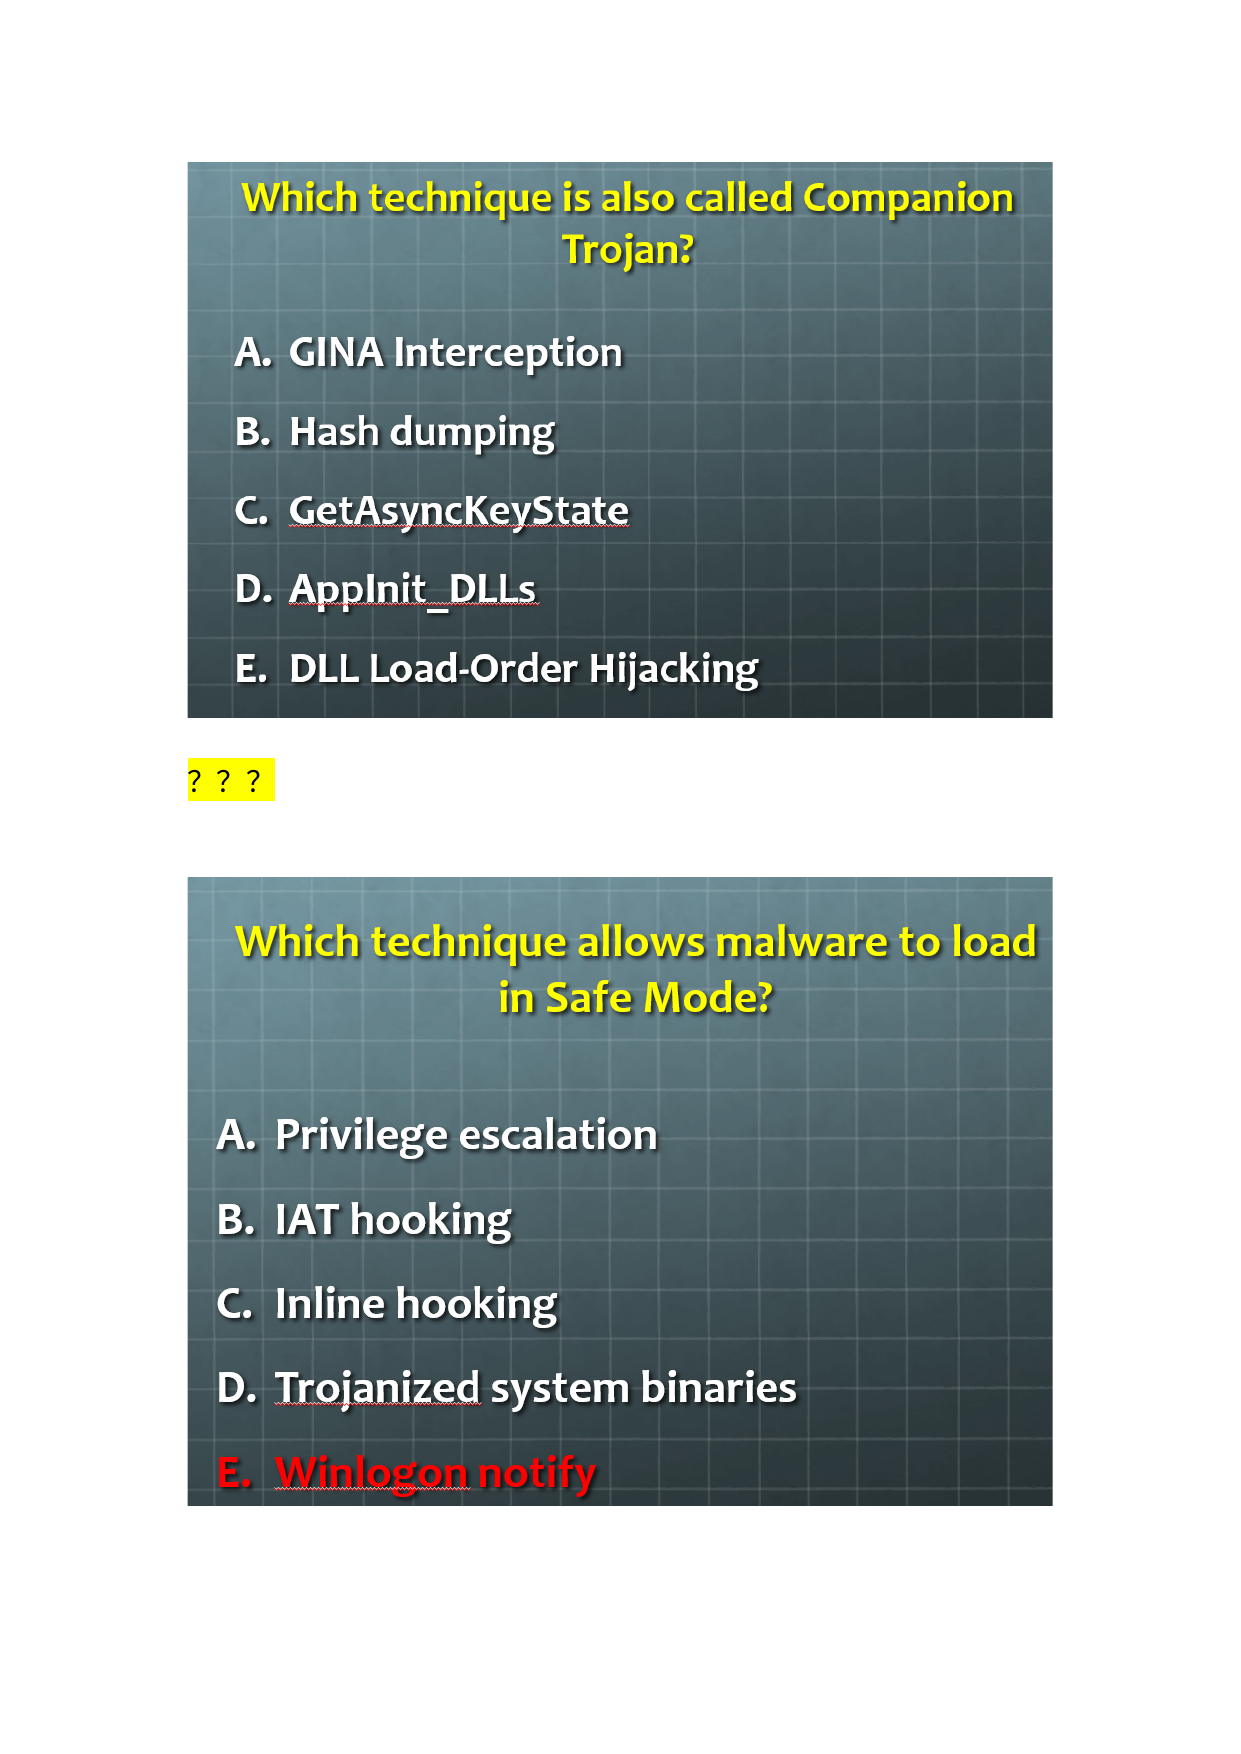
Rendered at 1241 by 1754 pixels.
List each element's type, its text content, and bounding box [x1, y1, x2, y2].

text ？？？ [187, 747, 1053, 812]
picture [187, 162, 1053, 718]
picture [187, 877, 1053, 1506]
